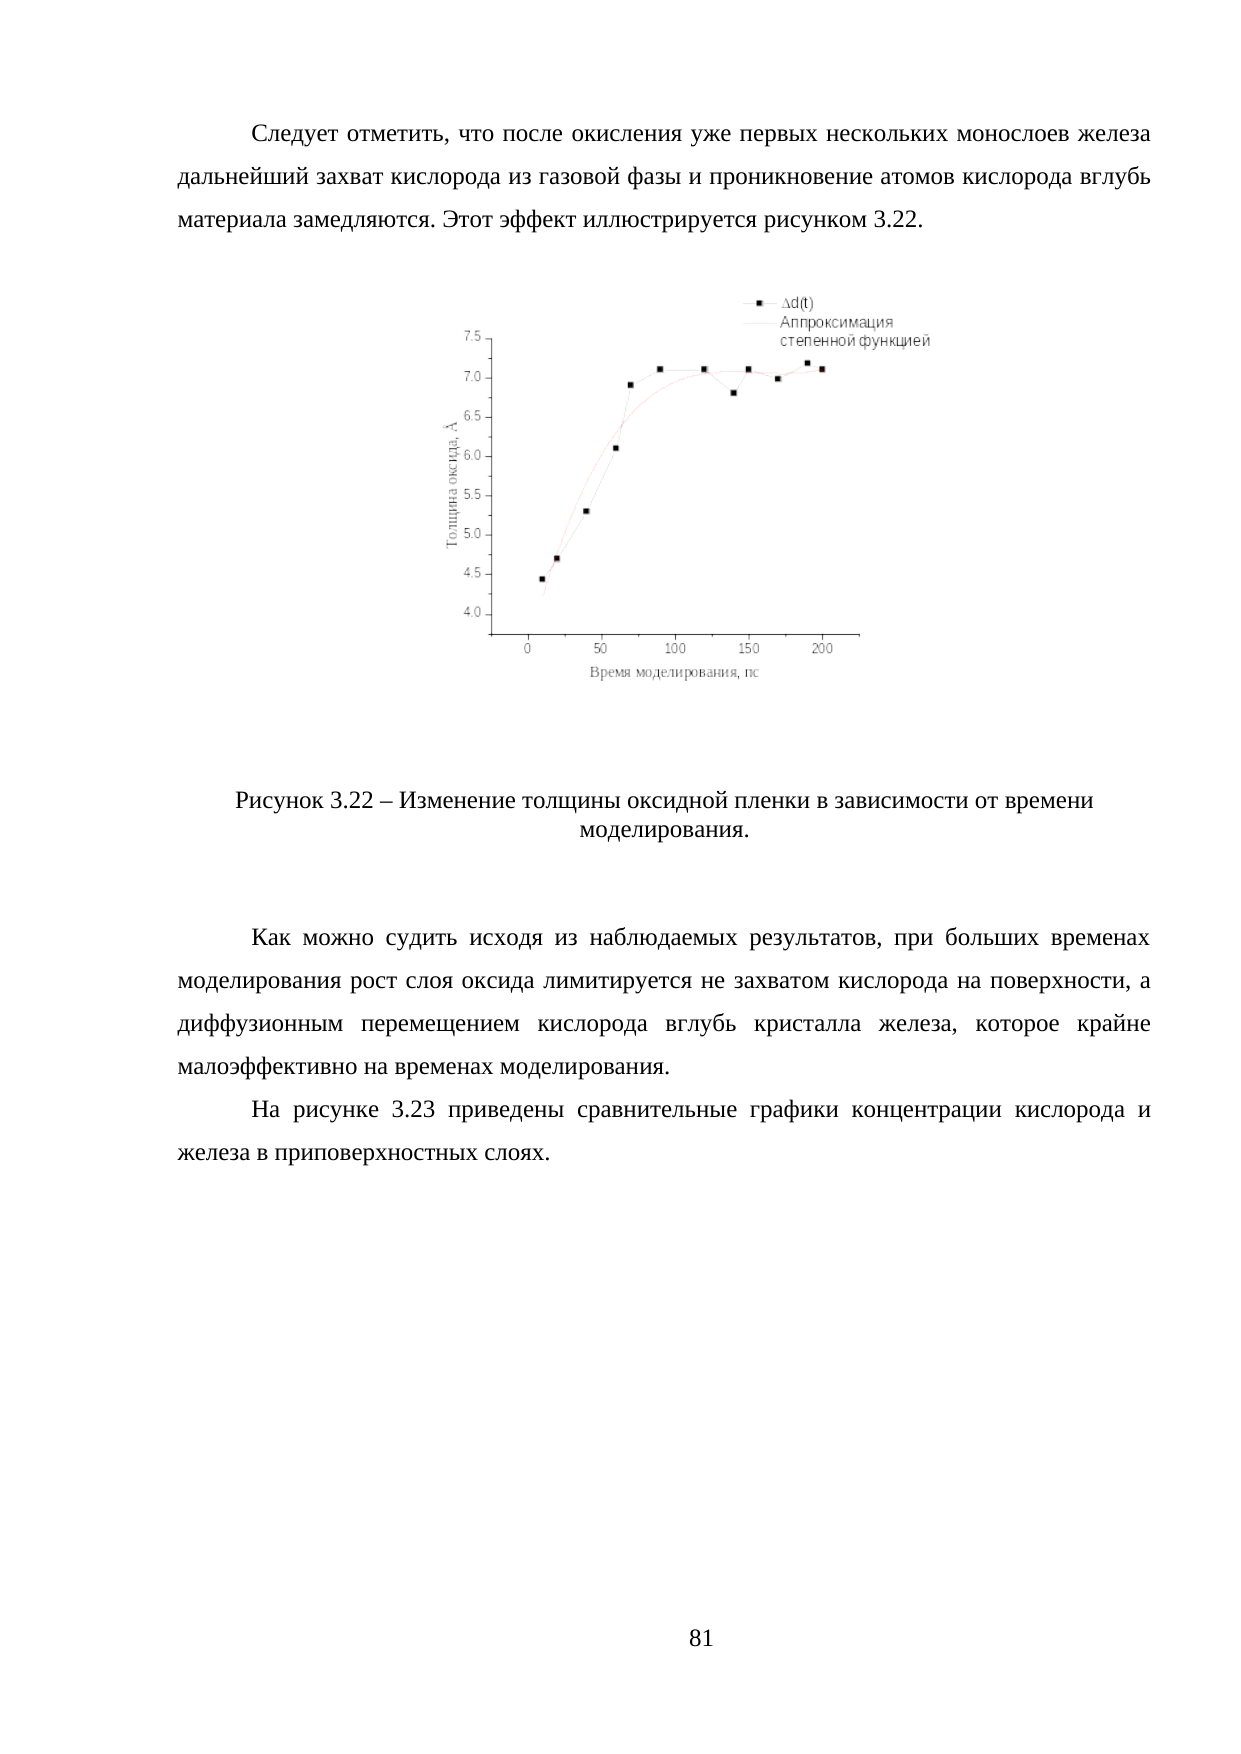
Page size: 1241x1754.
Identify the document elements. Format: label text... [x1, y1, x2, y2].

text Как можно судить исходя из наблюдаемых результатов, при больших временах моделирования рост слоя оксида лимитируется не захватом кислорода на поверхности, а диффузионным перемещением кислорода вглубь кристалла железа, которое крайне малоэффективно на временах моделирования. [177, 922, 1152, 1080]
text Следует отметить, что после окисления уже первых нескольких монослоев железа дальнейший захват кислорода из газовой фазы и проникновение атомов кислорода вглубь материала замедляются. Этот эффект иллюстрируется рисунком 3.22. [177, 118, 1152, 233]
text На рисунке 3.23 приведены сравнительные графики концентрации кислорода и железа в приповерхностных слоях. [177, 1094, 1152, 1166]
text Рисунок 3.22 – Изменение толщины оксидной пленки в зависимости от времени моделирования. [177, 785, 1152, 843]
